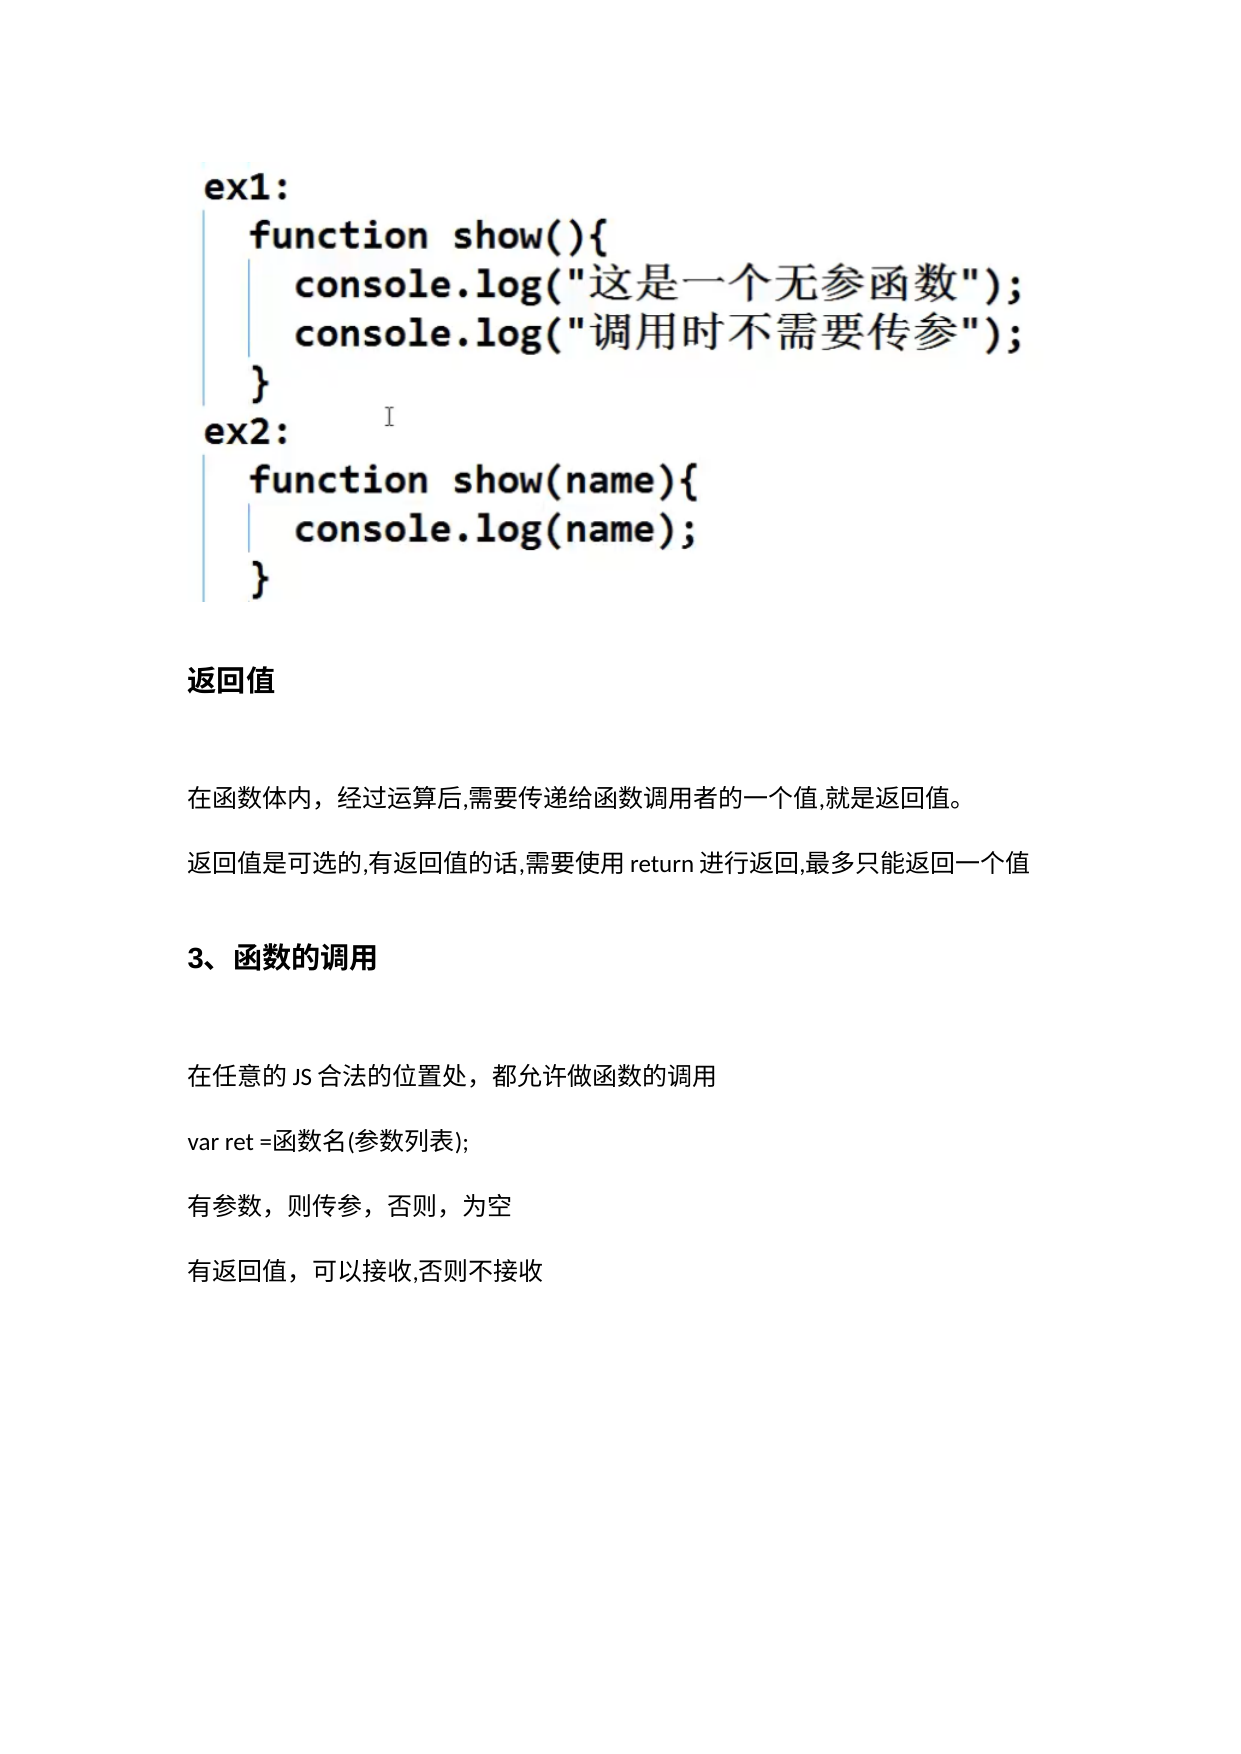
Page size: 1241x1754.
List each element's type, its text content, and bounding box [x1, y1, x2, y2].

picture [187, 162, 1053, 602]
text 在任意的JS合法的位置处，都允许做函数的调用 [187, 1042, 1053, 1107]
text 返回值是可选的,有返回值的话,需要使用return进行返回,最多只能返回一个值 [187, 829, 1053, 894]
text var ret =函数名(参数列表); [187, 1107, 1053, 1172]
text 在函数体内，经过运算后,需要传递给函数调用者的一个值,就是返回值。 [187, 764, 1053, 829]
subtitle 3、函数的调用 [187, 924, 1053, 989]
text 有参数，则传参，否则，为空 [187, 1172, 1053, 1237]
text 有返回值，可以接收,否则不接收 [187, 1237, 1053, 1302]
subtitle 返回值 [187, 646, 1053, 711]
